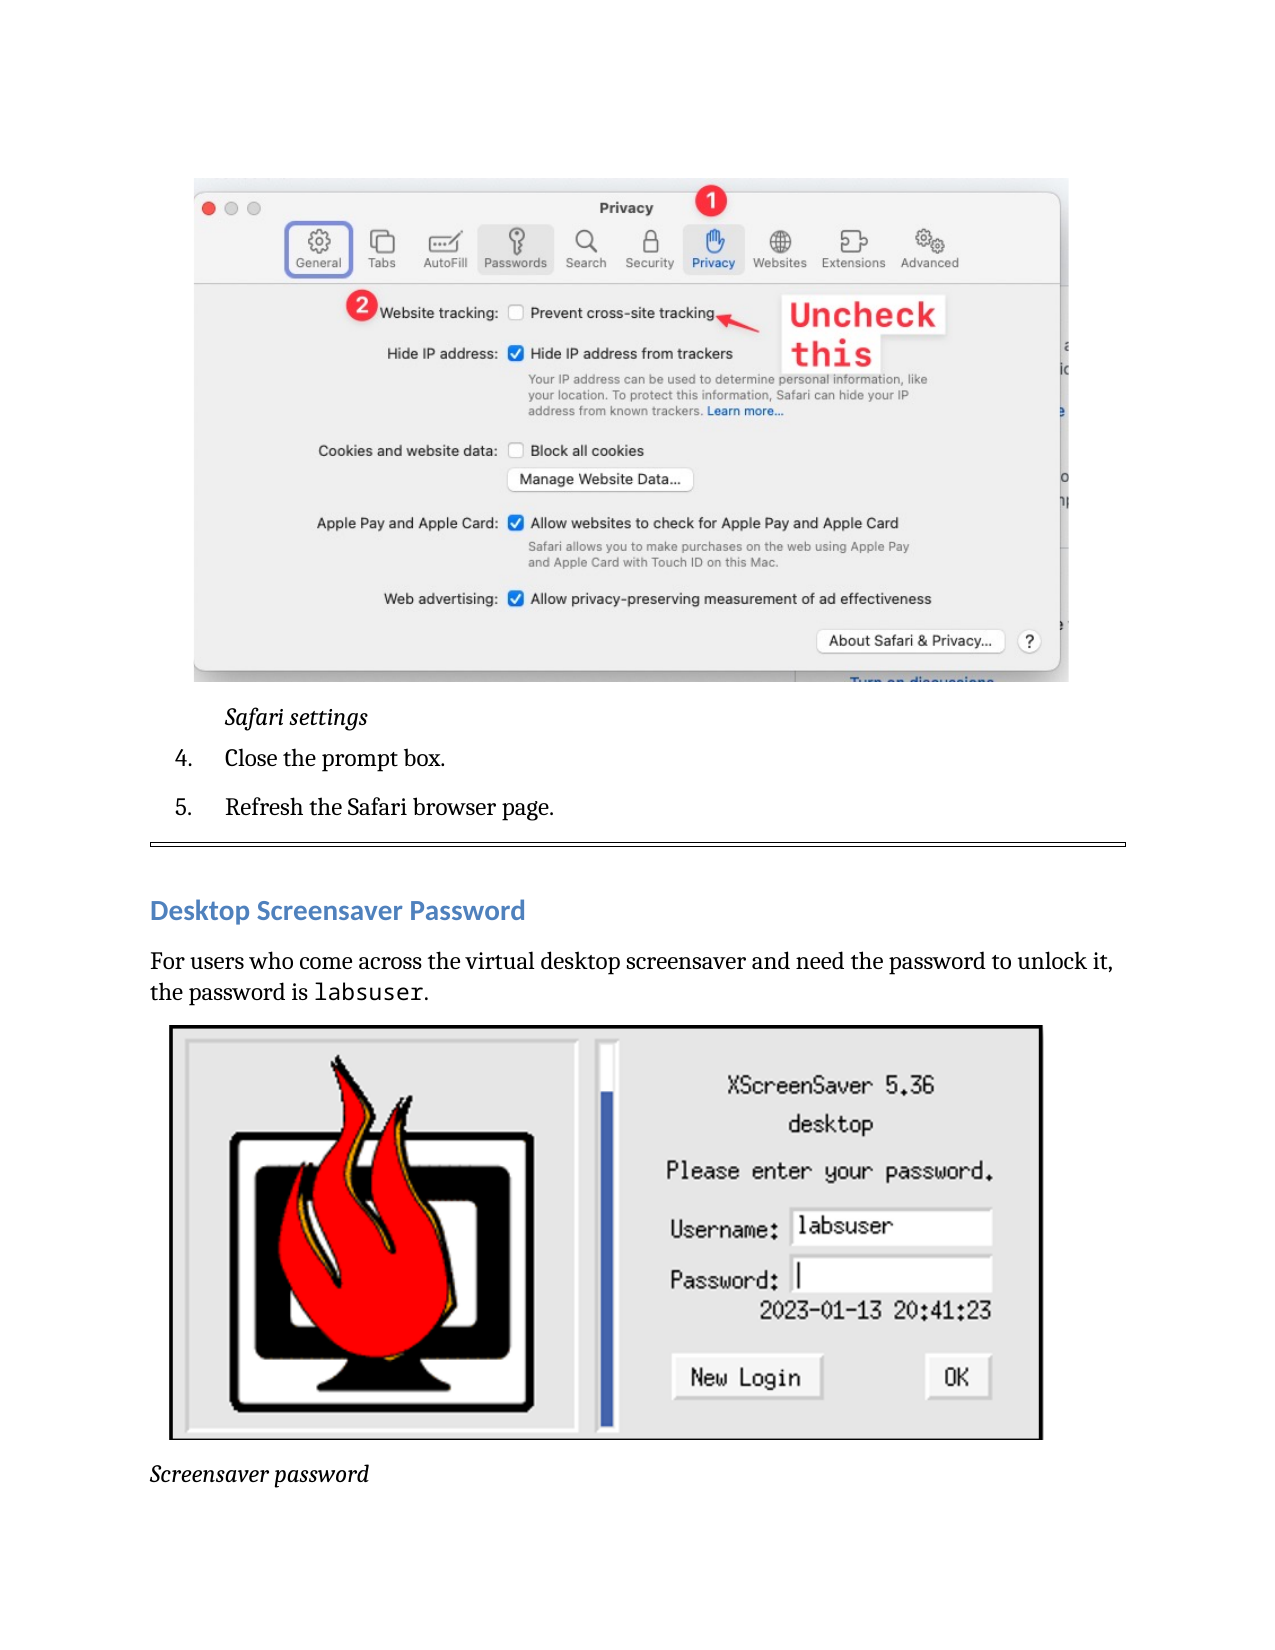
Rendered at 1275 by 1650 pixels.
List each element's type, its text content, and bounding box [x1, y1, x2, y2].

picture [193, 178, 1069, 682]
text Screensaver password [150, 1460, 1125, 1489]
subtitle Desktop Screensaver Password [150, 892, 1125, 928]
list Refresh the Safari browser page. [175, 793, 1125, 822]
picture [168, 1025, 1044, 1440]
text For users who come across the virtual desktop screensaver and need the password to unlock it, the password is labsuser. [150, 947, 1125, 1007]
list Close the prompt box. [175, 744, 1125, 772]
list Safari settings [175, 702, 1125, 731]
